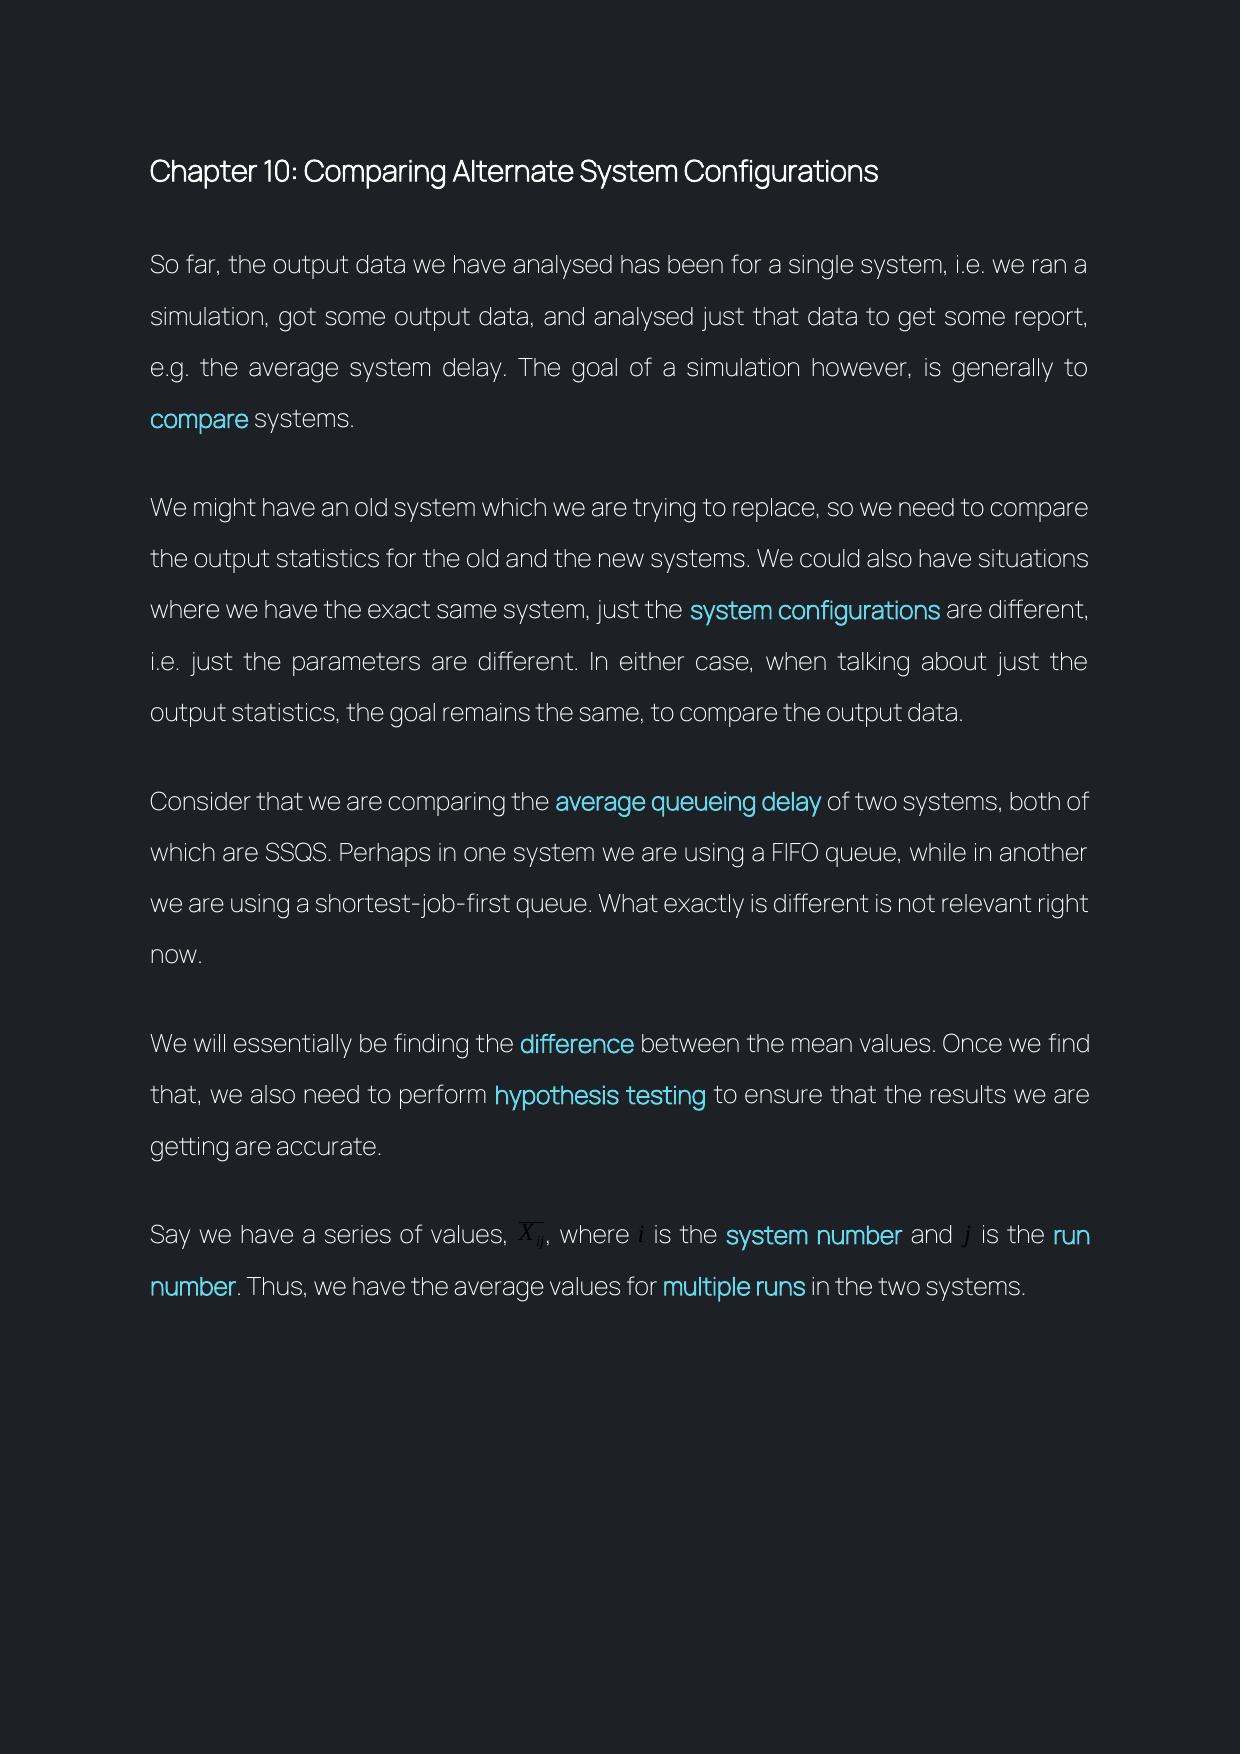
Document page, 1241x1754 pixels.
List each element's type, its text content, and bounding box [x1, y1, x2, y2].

text So far, the output data we have analysed has been for a single system, i.e. we ran a simulation, got some output data, and analysed just that data to get some report, e.g. the average system delay. The goal of a simulation however, is generally to compare systems. [150, 247, 1090, 435]
text Chapter 10: Comparing Alternate System Configurations [150, 150, 1090, 190]
text Consider that we are comparing the average queueing delay of two systems, both of which are SSQS. Perhaps in one system we are using a FIFO queue, while in another we are using a shortest-job-first queue. What exactly is different is not relevant right now. [150, 783, 1090, 971]
text We might have an old system which we are trying to replace, so we need to compare the output statistics for the old and the new systems. We could also have situations where we have the exact same system, just the system configurations are different, i.e. just the parameters are different. In either case, when talking about just the output statistics, the goal remains the same, to compare the output data. [150, 490, 1090, 729]
text We will essentially be finding the difference between the mean values. Once we find that, we also need to perform hypothesis testing to ensure that the results we are getting are accurate. [150, 1026, 1090, 1163]
text Say we have a series of values, , where is the system number and is the run number. Thus, we have the average values for multiple runs in the two systems. [150, 1217, 1090, 1303]
